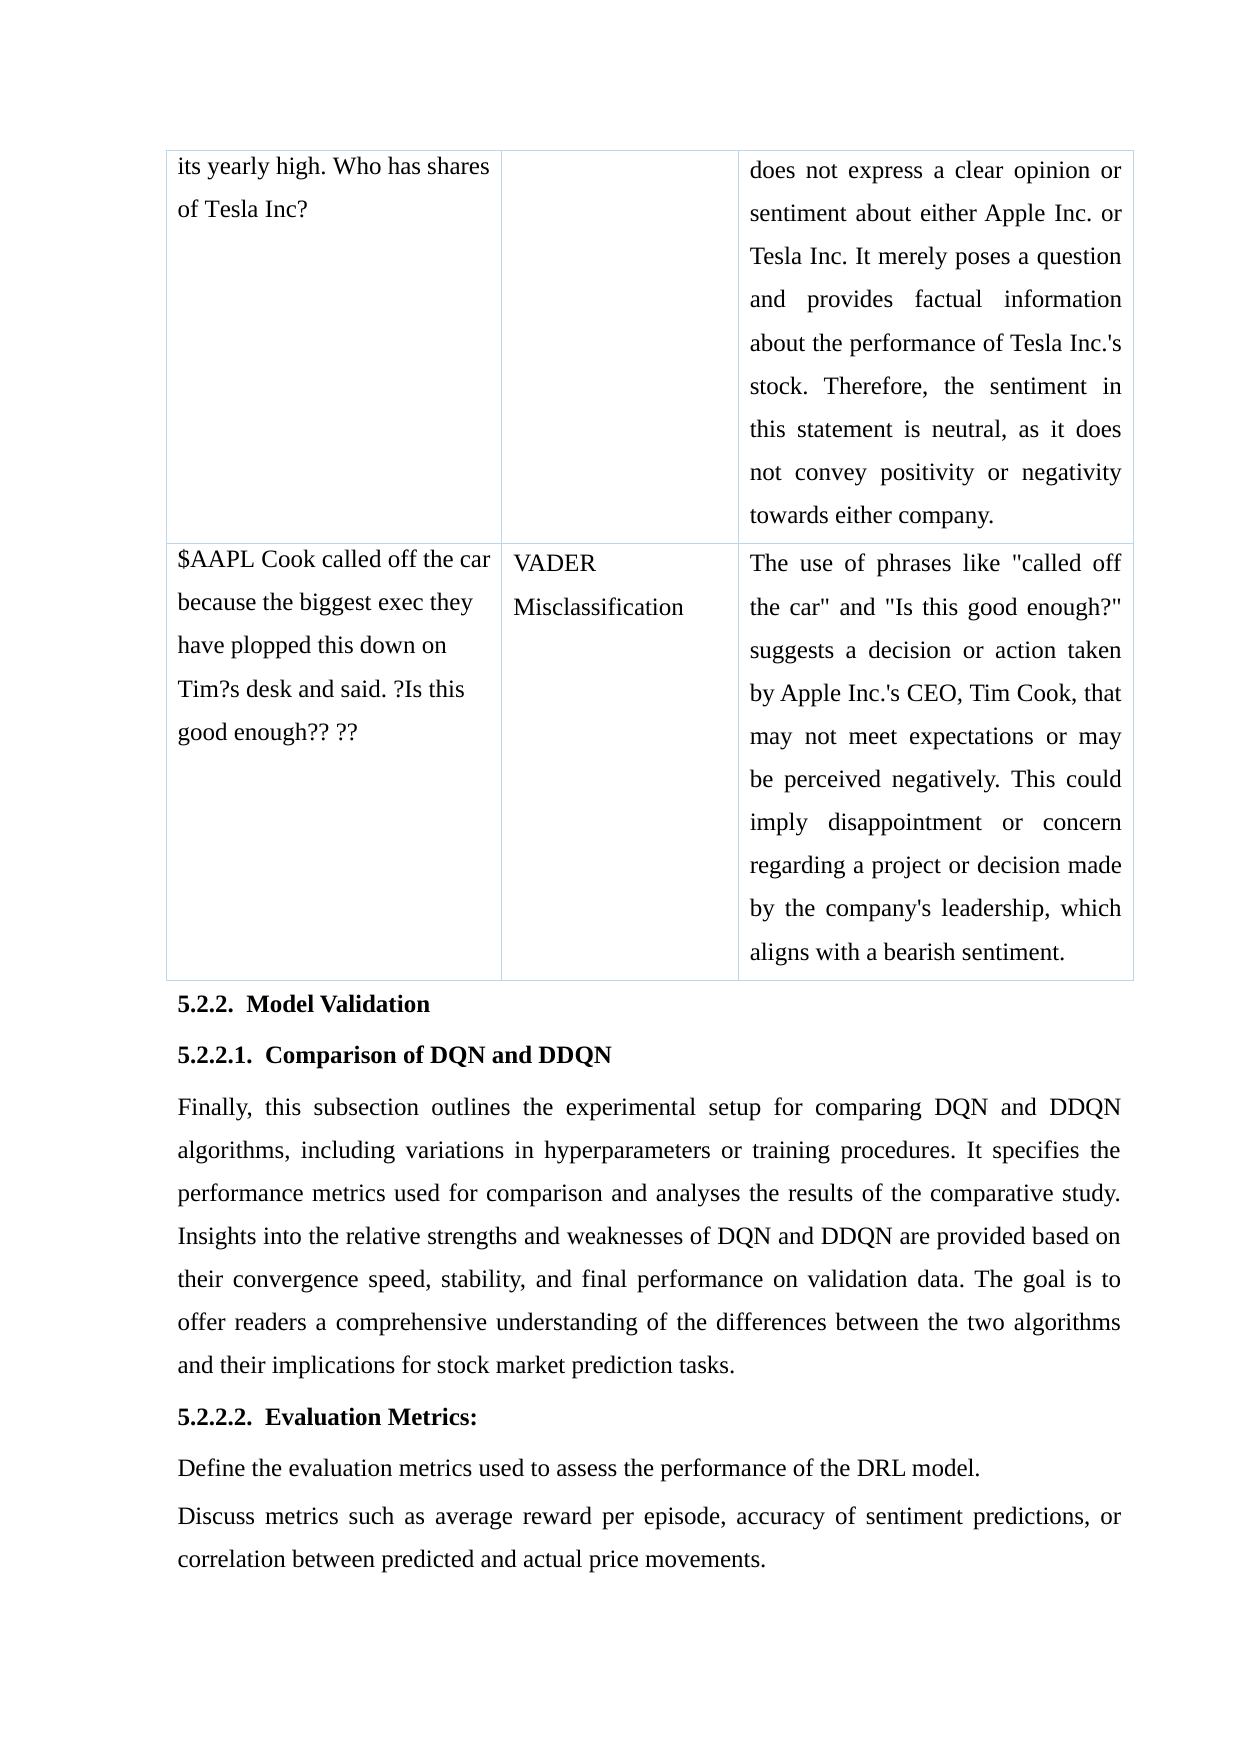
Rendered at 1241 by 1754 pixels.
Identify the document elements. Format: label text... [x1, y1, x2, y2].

subtitle Comparison of DQN and DDQN [177, 1040, 1122, 1069]
text Define the evaluation metrics used to assess the performance of the DRL model. [177, 1453, 1122, 1482]
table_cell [502, 151, 738, 543]
table_cell $AAPL Cook called off the car because the biggest exec they have plopped this down on Tim?s desk and said. ?Is this good enough?? ?? [167, 544, 501, 979]
text Finally, this subsection outlines the experimental setup for comparing DQN and DDQN algorithms, including variations in hyperparameters or training procedures. It specifies the performance metrics used for comparison and analyses the results of the comparative study. Insights into the relative strengths and weaknesses of DQN and DDQN are provided based on their convergence speed, stability, and final performance on validation data. The goal is to offer readers a comprehensive understanding of the differences between the two algorithms and their implications for stock market prediction tasks. [177, 1092, 1122, 1379]
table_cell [167, 151, 501, 543]
table_cell VADER Misclassification [502, 544, 738, 979]
table_cell The use of phrases like "called off the car" and "Is this good enough?" suggests a decision or action taken by Apple Inc.'s CEO, Tim Cook, that may not meet expectations or may be perceived negatively. This could imply disappointment or concern regarding a project or decision made by the company's leadership, which aligns with a bearish sentiment. [739, 544, 1133, 979]
subtitle Evaluation Metrics: [177, 1402, 1122, 1431]
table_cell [739, 151, 1133, 543]
subtitle Model Validation [177, 989, 1122, 1018]
text Discuss metrics such as average reward per episode, accuracy of sentiment predictions, or correlation between predicted and actual price movements. [177, 1501, 1122, 1573]
